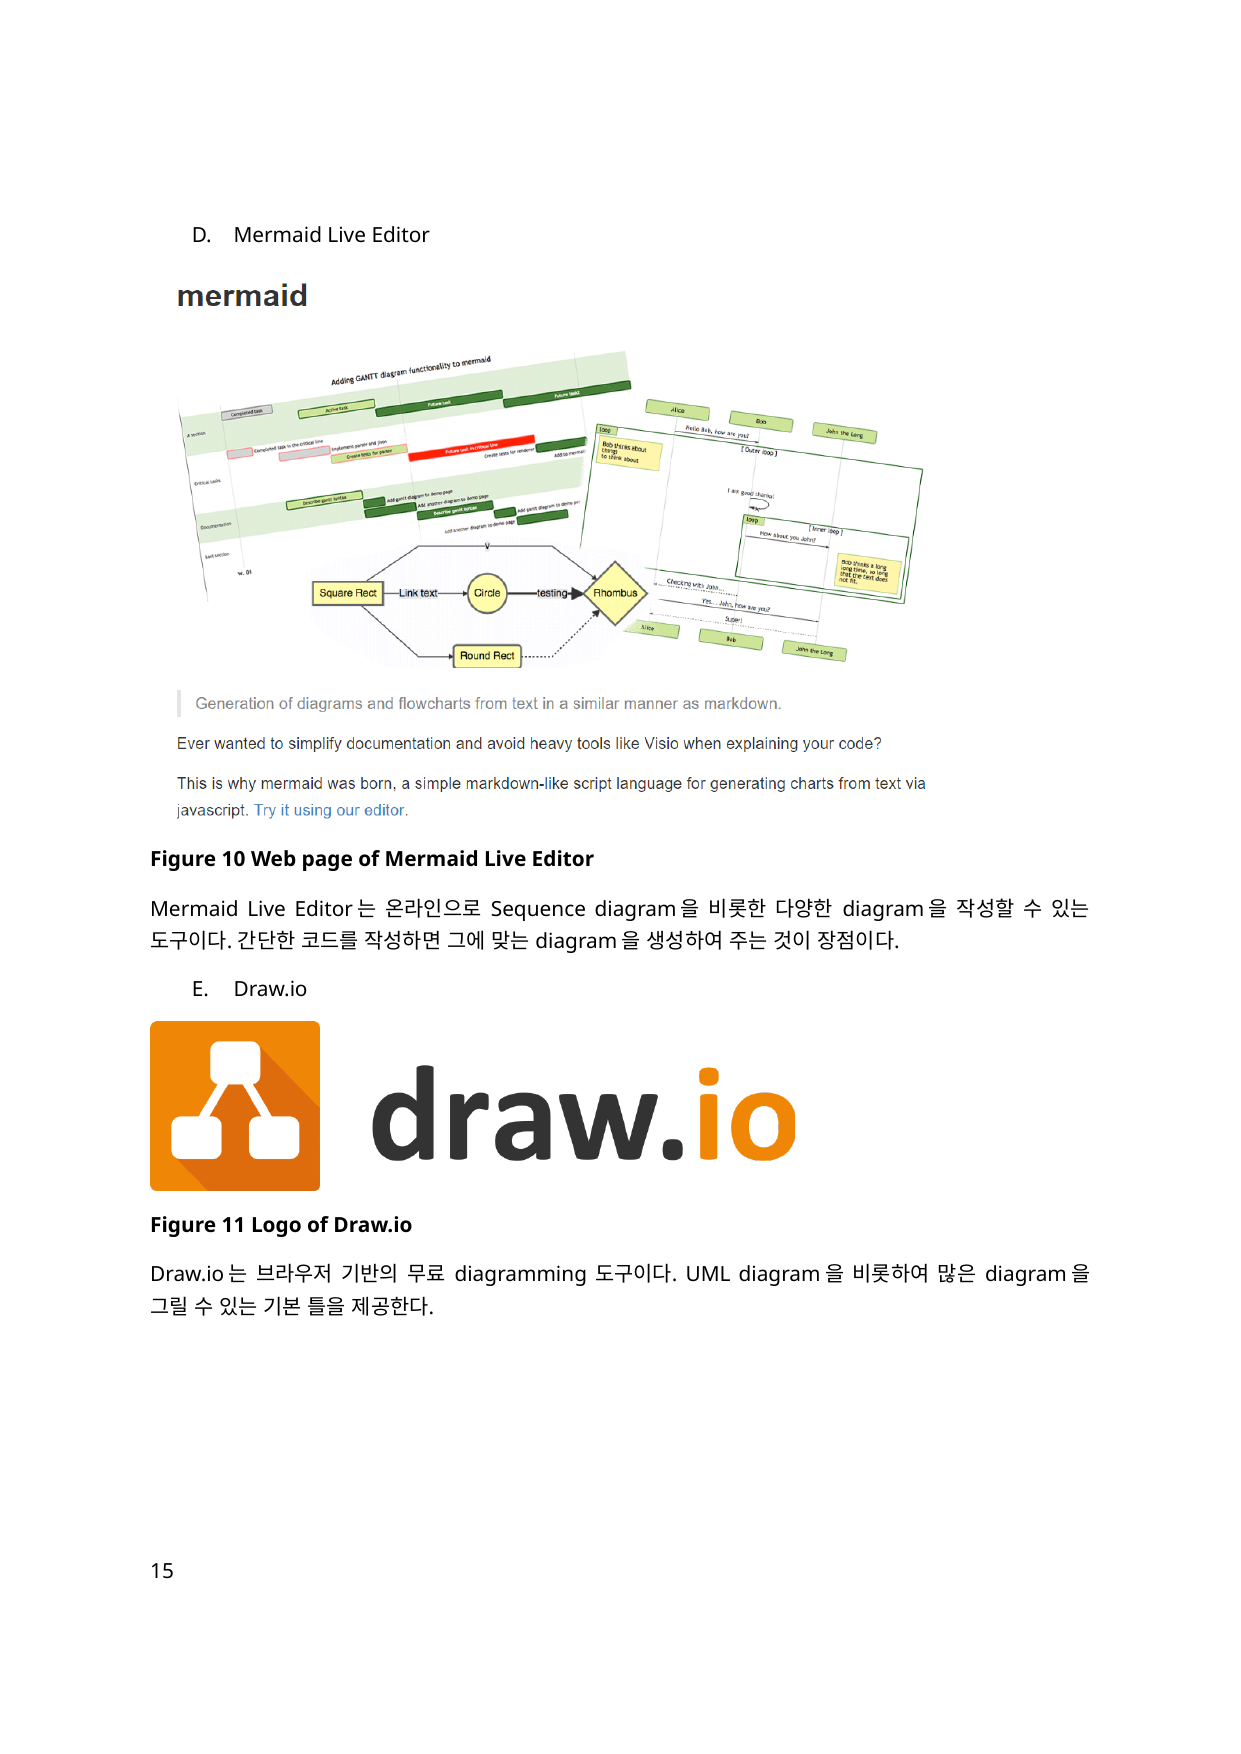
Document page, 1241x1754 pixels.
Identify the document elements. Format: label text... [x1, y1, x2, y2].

subtitle Mermaid Live Editor [192, 220, 1090, 248]
text Mermaid Live Editor는 온라인으로 Sequence diagram을 비롯한 다양한 diagram을 작성할 수 있는 도구이다. 간단한 코드를 작성하면 그에 맞는 diagram을 생성하여 주는 것이 장점이다. [150, 892, 1090, 955]
text Draw.io는 브라우저 기반의 무료 diagramming 도구이다. UML diagram을 비롯하여 많은 diagram을 그릴 수 있는 기본 틀을 제공한다. [150, 1257, 1090, 1320]
picture [150, 1021, 796, 1191]
picture [150, 267, 952, 826]
subtitle Draw.io [192, 974, 1090, 1002]
